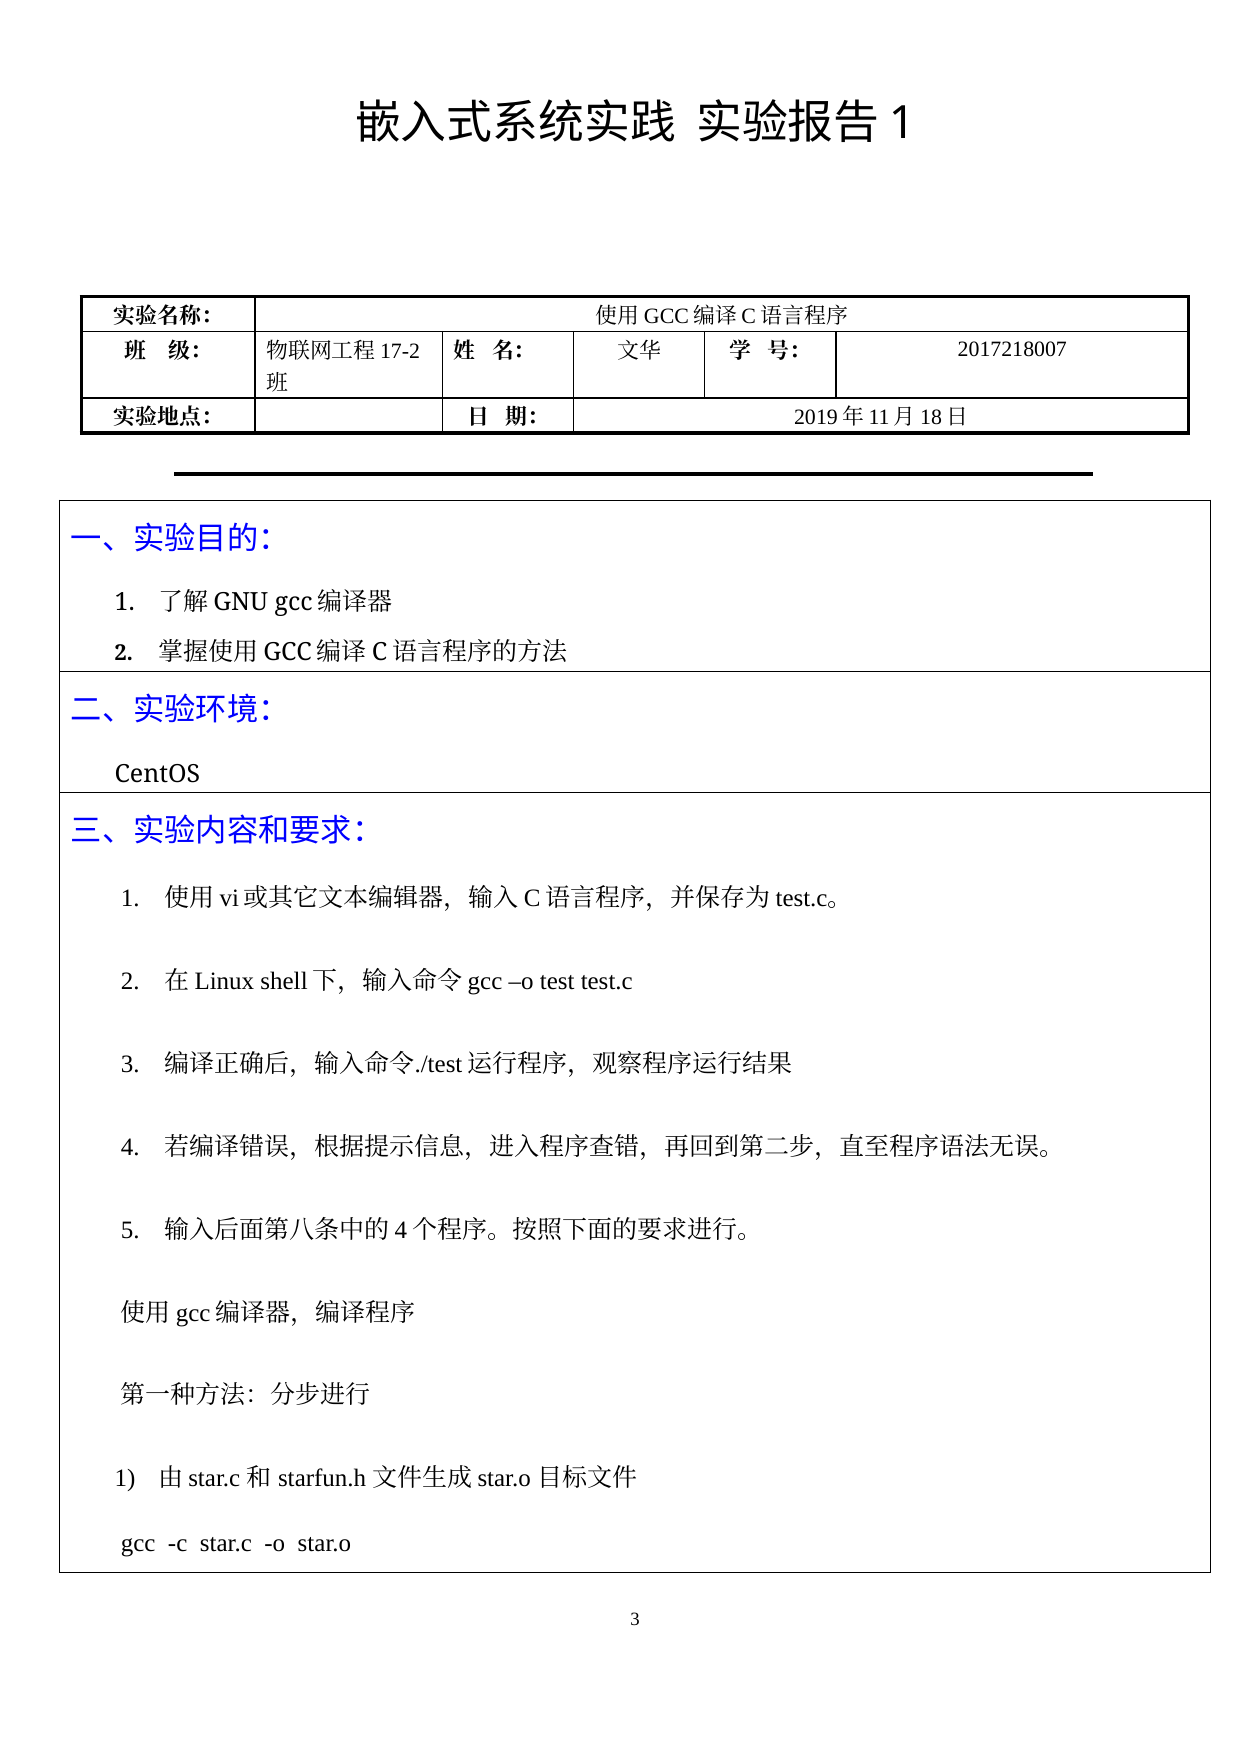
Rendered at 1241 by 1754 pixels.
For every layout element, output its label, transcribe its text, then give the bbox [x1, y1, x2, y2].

subtitle 嵌入式系统实践 实验报告1 [118, 69, 1152, 167]
table_cell 文华 [574, 332, 704, 397]
table_header 使用GCC编译C语言程序 [256, 298, 1187, 331]
table_cell 实验地点： [83, 399, 254, 431]
table_cell 物联网工程17-2班 [256, 332, 442, 397]
table_header 一、实验目的： 了解GNU gcc编译器 掌握使用GCC编译C语言程序的方法 [60, 501, 1210, 671]
table_header 实验名称： [83, 298, 254, 331]
table_cell 学 号： [705, 332, 835, 397]
table_cell 姓 名： [443, 332, 573, 397]
table_cell 二、实验环境： CentOS [60, 672, 1210, 792]
table_cell 日 期： [443, 399, 573, 431]
table_cell [256, 399, 442, 431]
table_cell 2017218007 [837, 332, 1187, 397]
table_cell 2019年11月18日 [574, 399, 1187, 431]
table_cell 班 级： [83, 332, 254, 397]
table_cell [60, 793, 1210, 1572]
